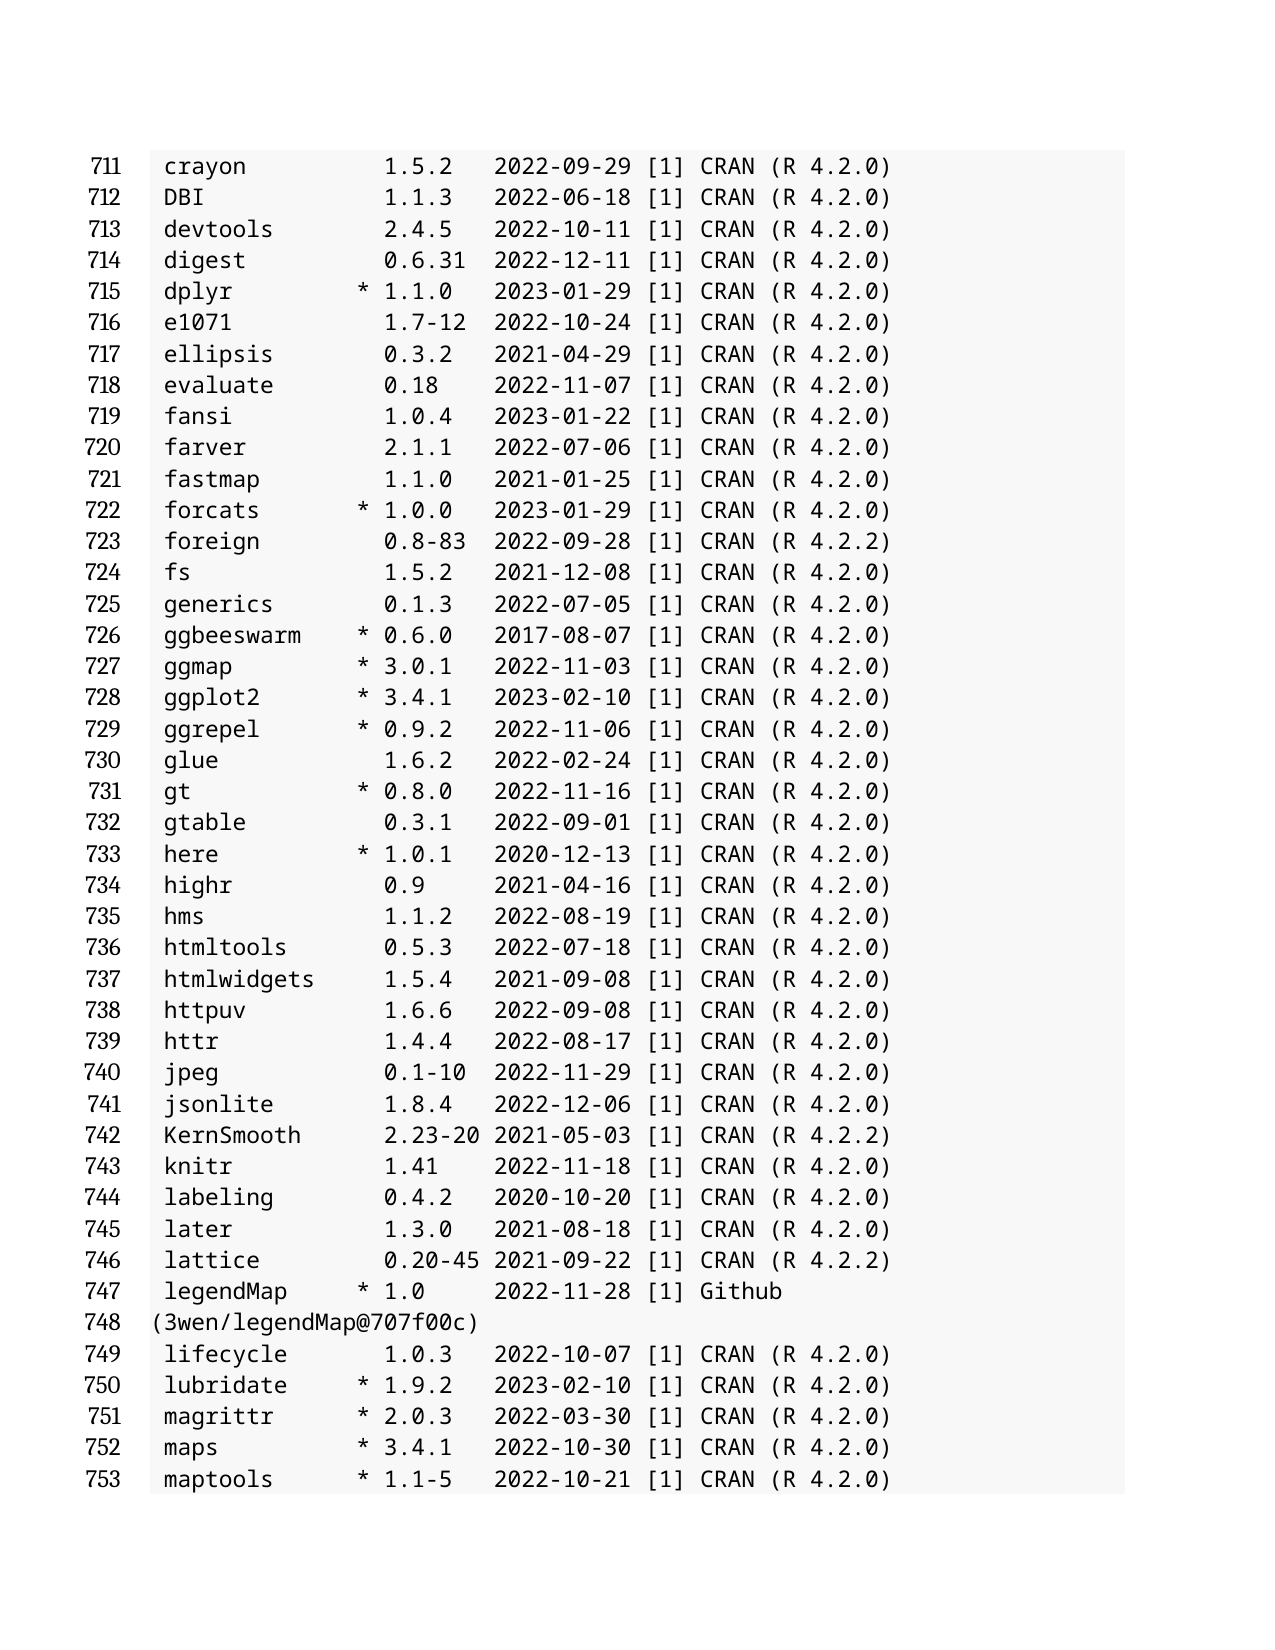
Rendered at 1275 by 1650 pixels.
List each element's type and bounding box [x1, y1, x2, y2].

text [150, 150, 1125, 1494]
